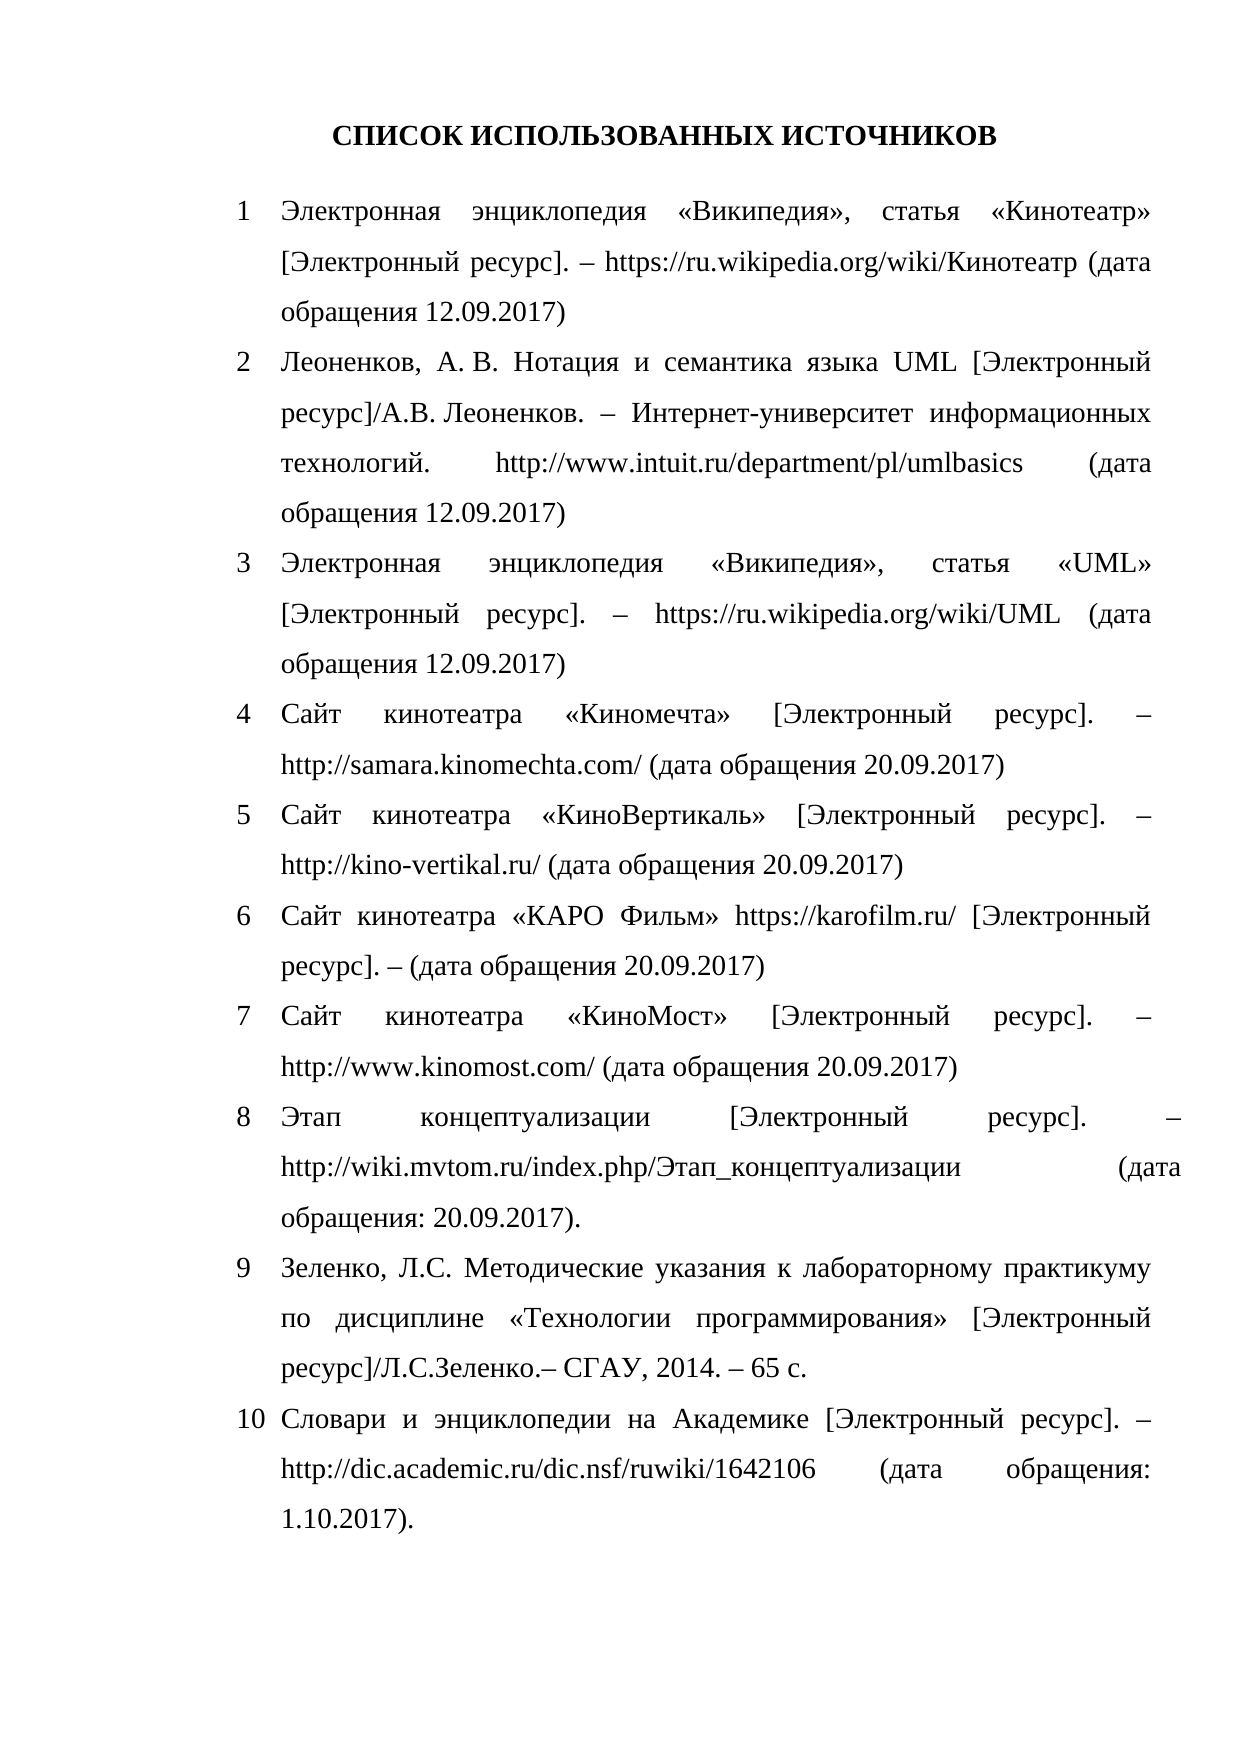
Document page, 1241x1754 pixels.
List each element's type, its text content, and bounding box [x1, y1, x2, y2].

list Словари и энциклопедии на Академике [Электронный ресурс]. – http://dic.academic.ru/dic.nsf/ruwiki/1642106 (дата обращения: 1.10.2017). [236, 1401, 1152, 1535]
list Электронная энциклопедия «Википедия», статья «UML» [Электронный ресурс]. – https://ru.wikipedia.org/wiki/UML (дата обращения 12.09.2017) [236, 546, 1152, 680]
list Сайт кинотеатра «КиноМост» [Электронный ресурс]. – http://www.kinomost.com/ (дата обращения 20.09.2017) [236, 998, 1152, 1082]
list Сайт кинотеатра «КАРО Фильм» https://karofilm.ru/ [Электронный ресурс]. – (дата обращения 20.09.2017) [236, 898, 1152, 982]
list Зеленко, Л.С. Методические указания к лабораторному практикуму по дисциплине «Технологии программирования» [Электронный ресурс]/Л.С.Зеленко.– СГАУ, 2014. – 65 с. [236, 1250, 1152, 1384]
list Сайт кинотеатра «КиноВертикаль» [Электронный ресурс]. – http://kino-vertikal.ru/ (дата обращения 20.09.2017) [236, 797, 1152, 881]
list Сайт кинотеатра «Киномечта» [Электронный ресурс]. – http://samara.kinomechta.com/ (дата обращения 20.09.2017) [236, 697, 1152, 780]
list Этап концептуализации [Электронный ресурс]. – http://wiki.mvtom.ru/index.php/Этап_концептуализации (дата обращения: 20.09.2017). [236, 1099, 1181, 1233]
list Леоненков, А. В. Нотация и семантика языка UML [Электронный ресурс]/А.В. Леоненков. – Интернет-университет информационных технологий. http://www.intuit.ru/department/pl/umlbasics (дата обращения 12.09.2017) [236, 344, 1152, 529]
text СПИСОК ИСПОЛЬЗОВАННЫХ ИСТОЧНИКОВ [177, 118, 1152, 152]
list Электронная энциклопедия «Википедия», статья «Кинотеатр» [Электронный ресурс]. – https://ru.wikipedia.org/wiki/Кинотеатр (дата обращения 12.09.2017) [236, 193, 1152, 328]
